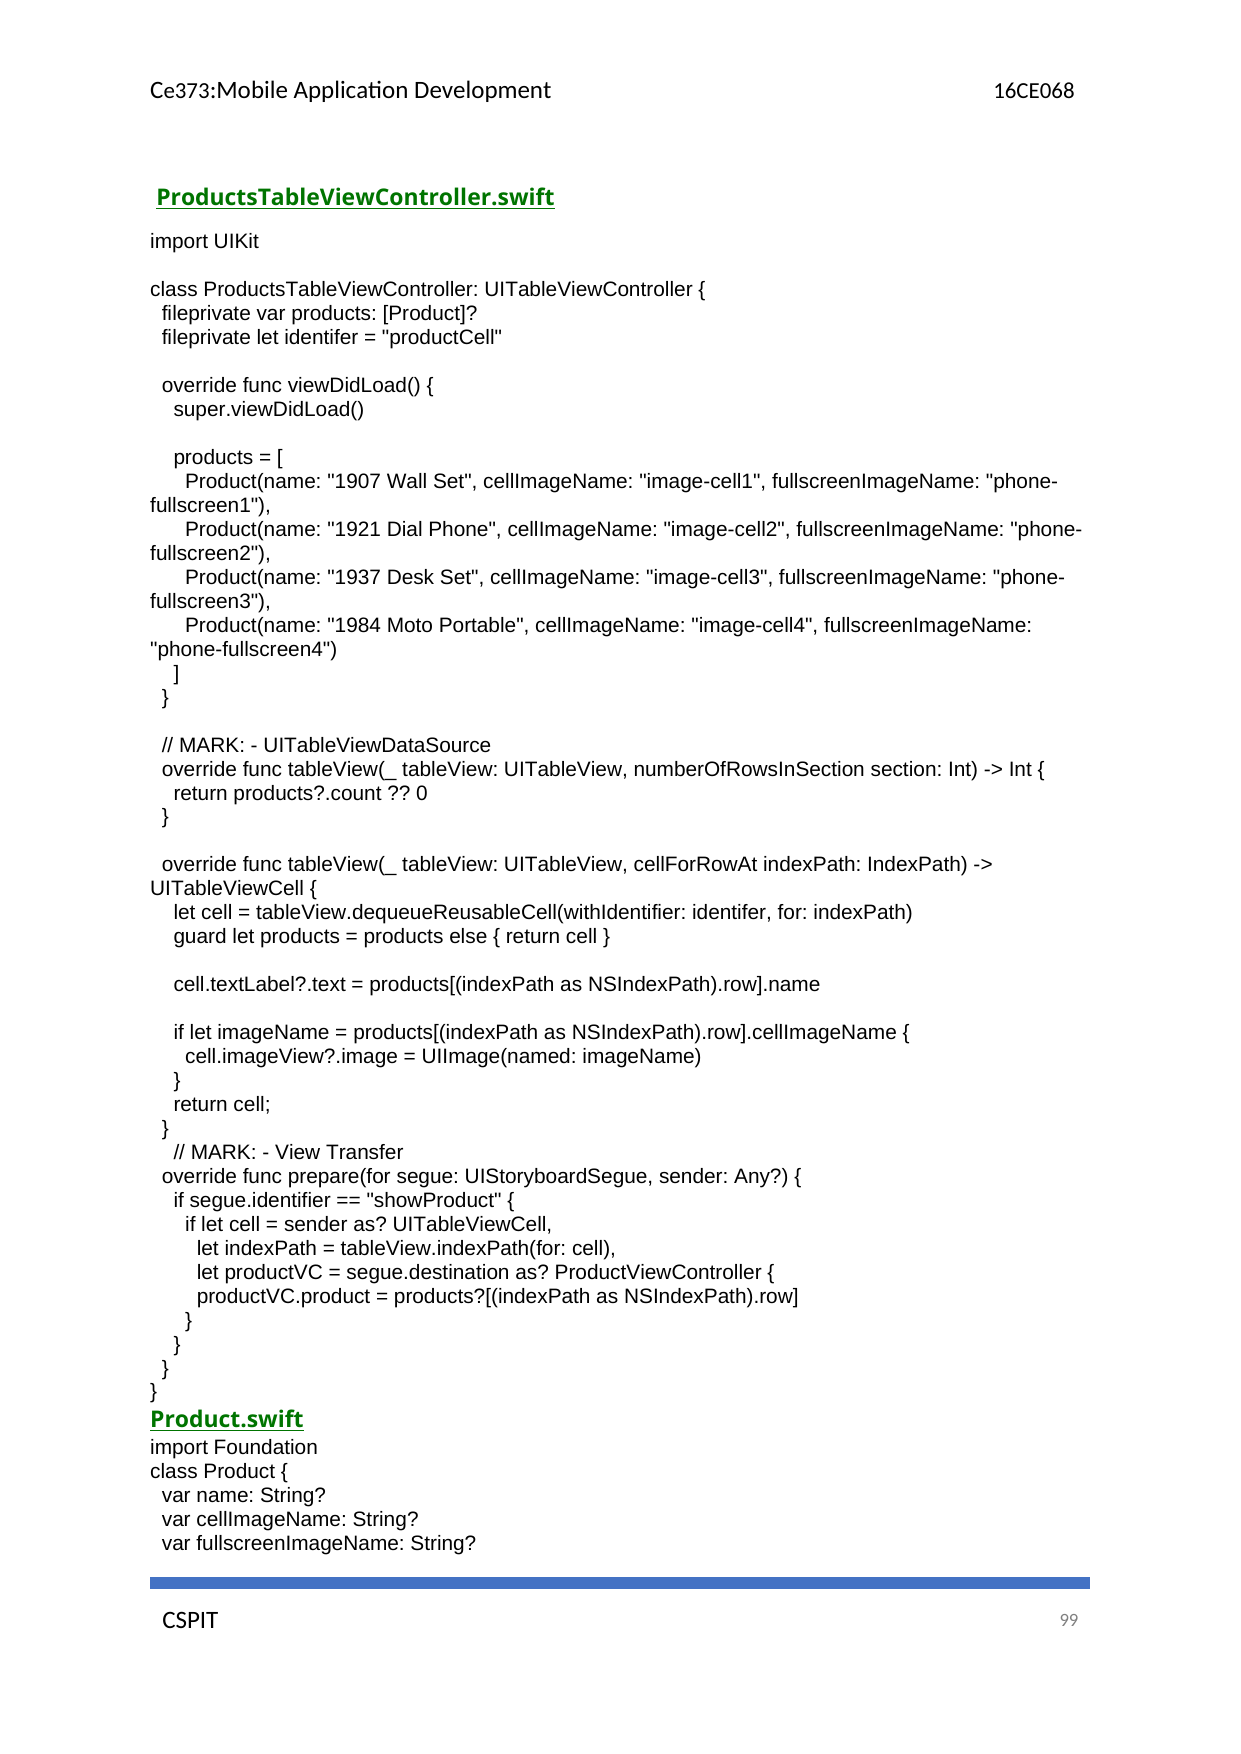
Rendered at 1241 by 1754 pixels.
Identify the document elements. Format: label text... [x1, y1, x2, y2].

text cell.imageView?.image = UIImage(named: imageName) [150, 1044, 1090, 1068]
text let cell = tableView.dequeueReusableCell(withIdentifier: identifer, for: indexPath) [150, 900, 1090, 924]
text override func tableView(_ tableView: UITableView, numberOfRowsInSection section: Int) -> Int { [150, 756, 1090, 780]
text let productVC = segue.destination as? ProductViewController { [150, 1259, 1090, 1283]
text var cellImageName: String? [150, 1506, 1090, 1530]
text class ProductsTableViewController: UITableViewController { [150, 277, 1090, 301]
text if let cell = sender as? UITableViewCell, [150, 1212, 1090, 1236]
text products = [ [150, 445, 1090, 469]
text override func viewDidLoad() { [150, 373, 1090, 397]
text } [150, 804, 1090, 828]
text guard let products = products else { return cell } [150, 924, 1090, 948]
text // MARK: - UITableViewDataSource [150, 732, 1090, 756]
text import Foundation [150, 1434, 1090, 1458]
text let indexPath = tableView.indexPath(for: cell), [150, 1236, 1090, 1259]
text } [150, 1116, 1090, 1140]
text // MARK: - View Transfer [150, 1140, 1090, 1164]
text cell.textLabel?.text = products[(indexPath as NSIndexPath).row].name [150, 972, 1090, 996]
text var name: String? [150, 1482, 1090, 1506]
text super.viewDidLoad() [150, 397, 1090, 421]
text Product.swift [150, 1403, 1090, 1434]
text } [150, 1355, 1090, 1379]
text if let imageName = products[(indexPath as NSIndexPath).row].cellImageName { [150, 1020, 1090, 1044]
text Product(name: "1921 Dial Phone", cellImageName: "image-cell2", fullscreenImageName: "phone-fullscreen2"), [150, 517, 1090, 565]
text return cell; [150, 1092, 1090, 1116]
text } [150, 684, 1090, 708]
text import UIKit [150, 229, 1090, 253]
text class Product { [150, 1458, 1090, 1482]
text Product(name: "1907 Wall Set", cellImageName: "image-cell1", fullscreenImageName: "phone-fullscreen1"), [150, 469, 1090, 517]
text } [150, 1307, 1090, 1331]
text fileprivate var products: [Product]? [150, 301, 1090, 325]
text return products?.count ?? 0 [150, 780, 1090, 804]
text var fullscreenImageName: String? [150, 1530, 1090, 1554]
text override func prepare(for segue: UIStoryboardSegue, sender: Any?) { [150, 1164, 1090, 1188]
text Product(name: "1937 Desk Set", cellImageName: "image-cell3", fullscreenImageName: "phone-fullscreen3"), [150, 565, 1090, 613]
text } [150, 1331, 1090, 1355]
text override func tableView(_ tableView: UITableView, cellForRowAt indexPath: IndexPath) -> UITableViewCell { [150, 852, 1090, 900]
text Product(name: "1984 Moto Portable", cellImageName: "image-cell4", fullscreenImageName: "phone-fullscreen4") [150, 613, 1090, 661]
text productVC.product = products?[(indexPath as NSIndexPath).row] [150, 1283, 1090, 1307]
text if segue.identifier == "showProduct" { [150, 1188, 1090, 1212]
text ProductsTableViewController.swift [150, 181, 1090, 212]
text } [150, 1379, 1090, 1403]
text } [150, 1068, 1090, 1092]
text fileprivate let identifer = "productCell" [150, 325, 1090, 349]
text ] [150, 661, 1090, 684]
